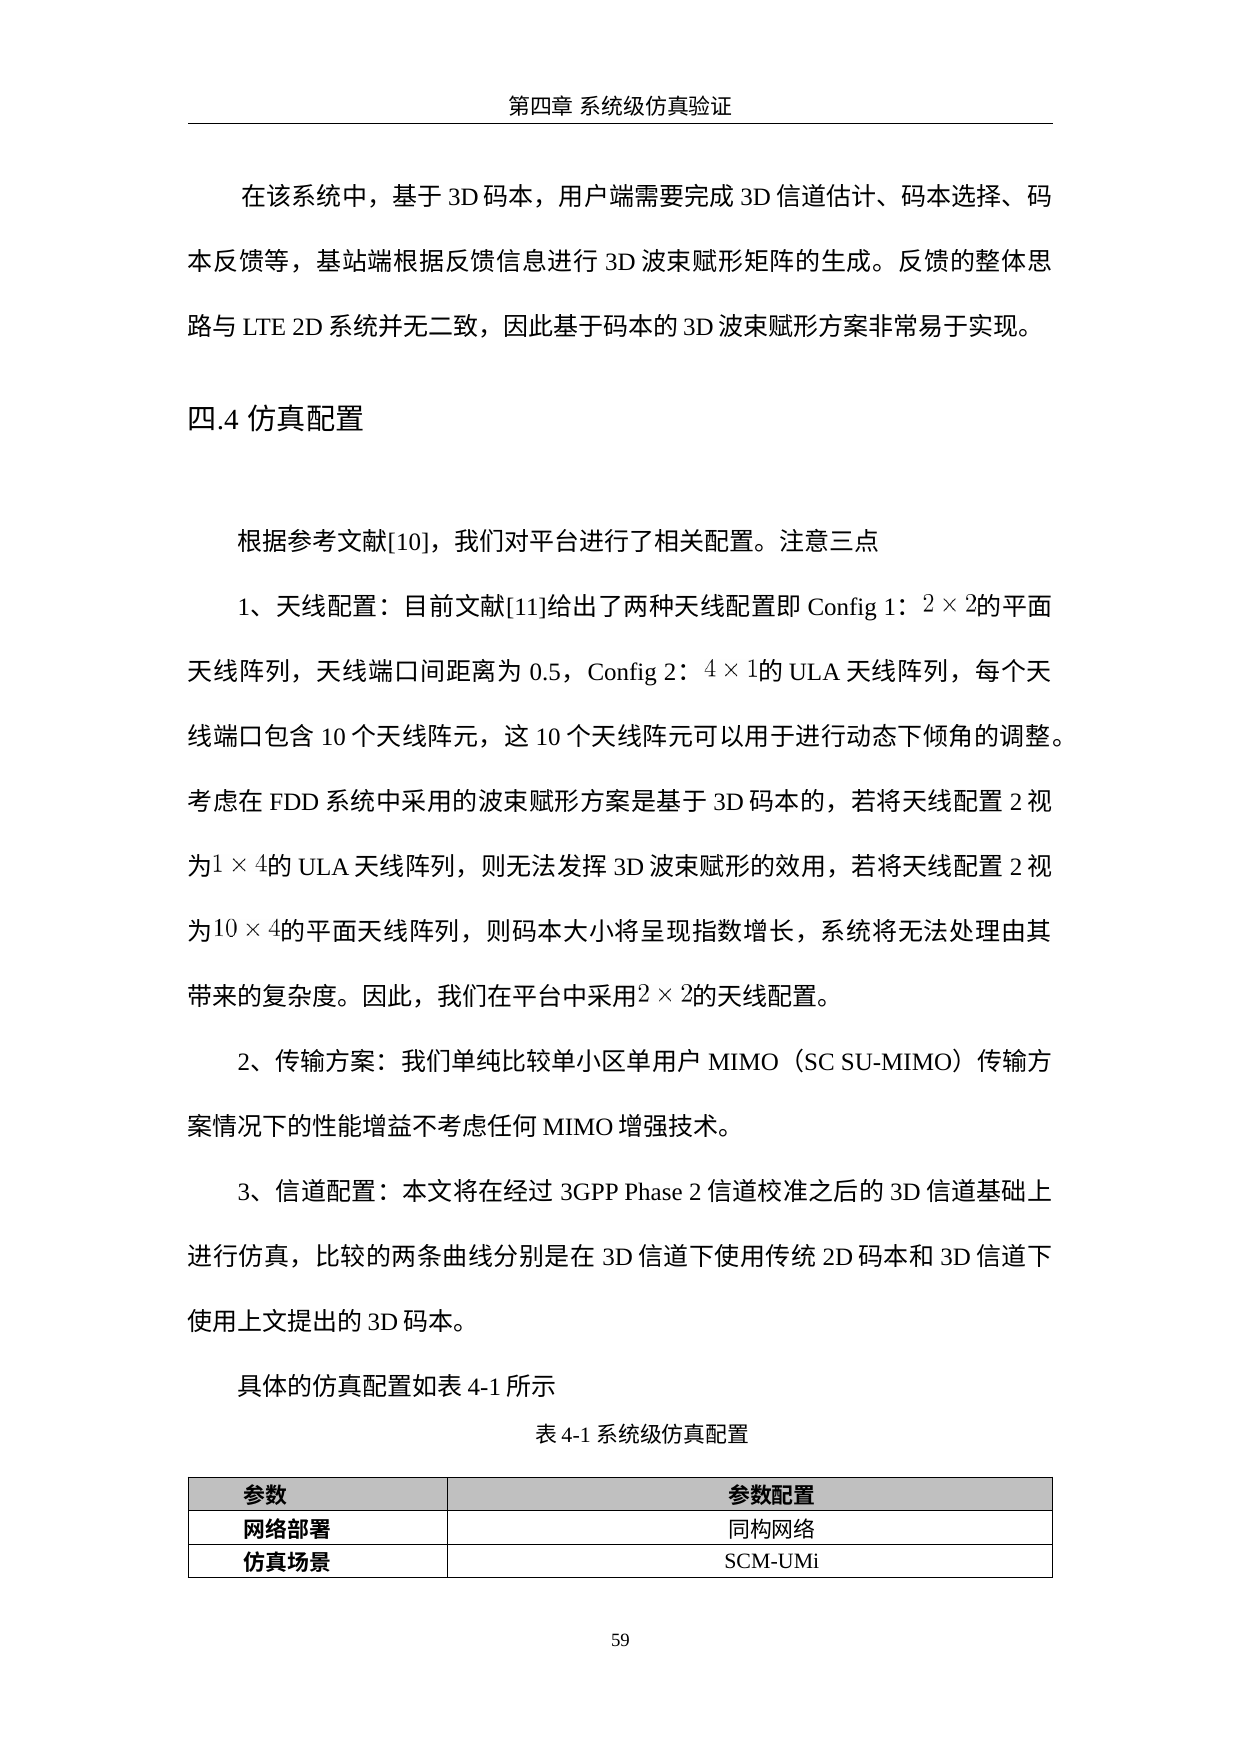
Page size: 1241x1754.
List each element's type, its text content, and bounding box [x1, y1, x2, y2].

table_header 参数 [189, 1478, 447, 1510]
table_cell 仿真场景 [189, 1545, 447, 1577]
table_header 参数配置 [448, 1478, 1052, 1510]
text 具体的仿真配置如表4-1所示 [187, 1352, 1053, 1417]
text 2、传输方案：我们单纯比较单小区单用户MIMO（SC SU-MIMO）传输方案情况下的性能增益不考虑任何MIMO增强技术。 [187, 1027, 1053, 1157]
text 在该系统中，基于3D码本，用户端需要完成3D信道估计、码本选择、码本反馈等，基站端根据反馈信息进行3D波束赋形矩阵的生成。反馈的整体思路与LTE 2D系统并无二致，因此基于码本的3D波束赋形方案非常易于实现。 [187, 162, 1053, 357]
text 3、信道配置：本文将在经过3GPP Phase 2信道校准之后的3D信道基础上进行仿真，比较的两条曲线分别是在3D信道下使用传统2D码本和3D信道下使用上文提出的3D码本。 [187, 1157, 1053, 1352]
text 根据参考文献[10]，我们对平台进行了相关配置。注意三点 [187, 507, 1053, 572]
table_cell 同构网络 [448, 1511, 1052, 1544]
subtitle 仿真配置 [187, 384, 1053, 449]
table_cell SCM-UMi [448, 1545, 1052, 1577]
text 表4-1 系统级仿真配置 [187, 1417, 1053, 1449]
text 1、天线配置：目前文献[11]给出了两种天线配置即Config 1：的平面天线阵列，天线端口间距离为0.5，Config 2：的ULA天线阵列，每个天线端口包含10个天线阵元，这10个天线阵元可以用于进行动态下倾角的调整。考虑在FDD系统中采用的波束赋形方案是基于3D码本的，若将天线配置2视为的ULA天线阵列，则无法发挥3D波束赋形的效用，若将天线配置2视为的平面天线阵列，则码本大小将呈现指数增长，系统将无法处理由其带来的复杂度。因此，我们在平台中采用的天线配置。 [187, 572, 1053, 1027]
table_cell 网络部署 [189, 1511, 447, 1544]
